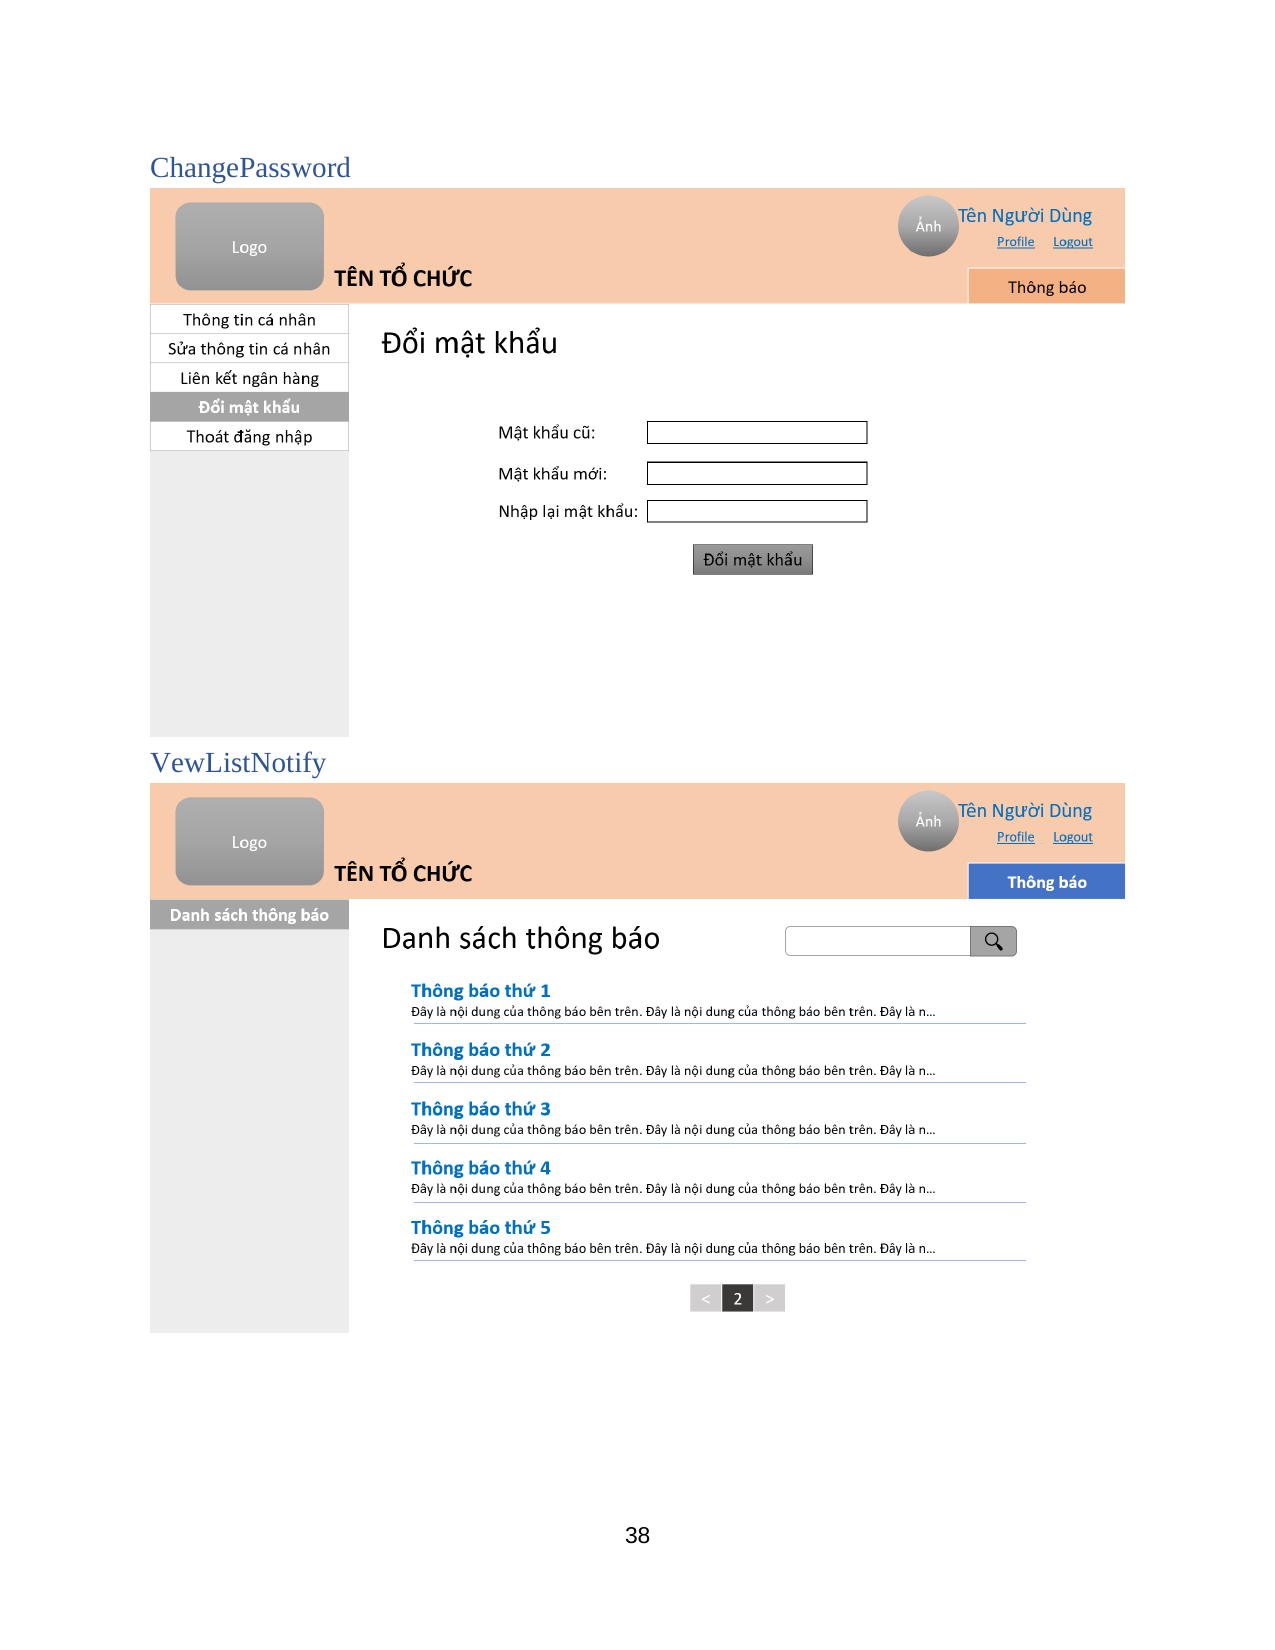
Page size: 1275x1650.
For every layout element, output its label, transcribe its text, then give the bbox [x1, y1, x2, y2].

subtitle ChangePassword [150, 150, 1125, 188]
subtitle VewListNotify [150, 746, 1125, 783]
picture [150, 188, 1125, 737]
picture [150, 783, 1125, 1333]
